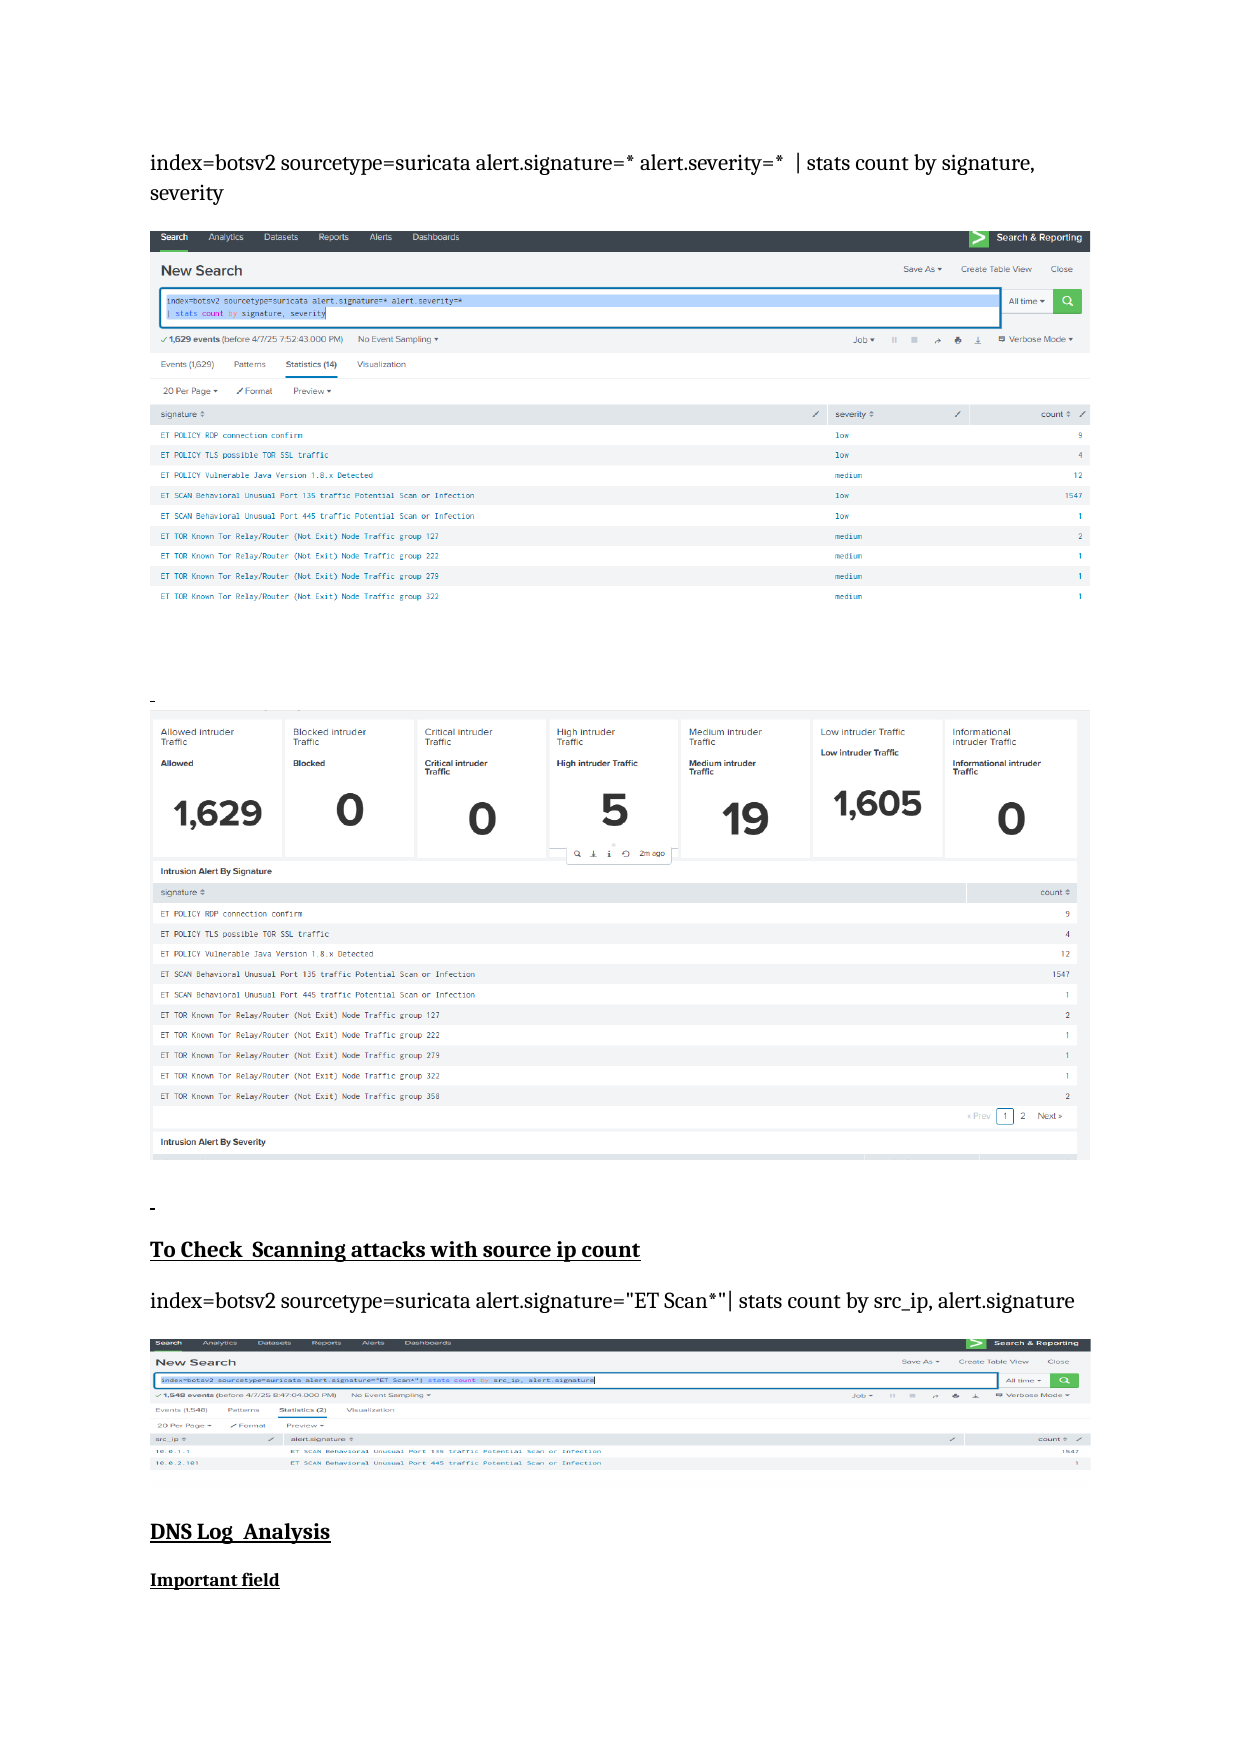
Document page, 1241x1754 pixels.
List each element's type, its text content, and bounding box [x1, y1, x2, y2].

picture [150, 1339, 1091, 1494]
text Important field [150, 1570, 1090, 1592]
text To Check Scanning attacks with source ip count [150, 1237, 1090, 1263]
text index=botsv2 sourcetype=suricata alert.signature="ET Scan*"| stats count by src_ip, alert.signature [150, 1288, 1090, 1314]
picture [150, 231, 1091, 601]
text index=botsv2 sourcetype=suricata alert.signature=* alert.severity=* | stats count by signature, severity [150, 150, 1090, 207]
picture [150, 709, 1091, 1160]
text DNS Log Analysis [150, 1519, 1090, 1545]
